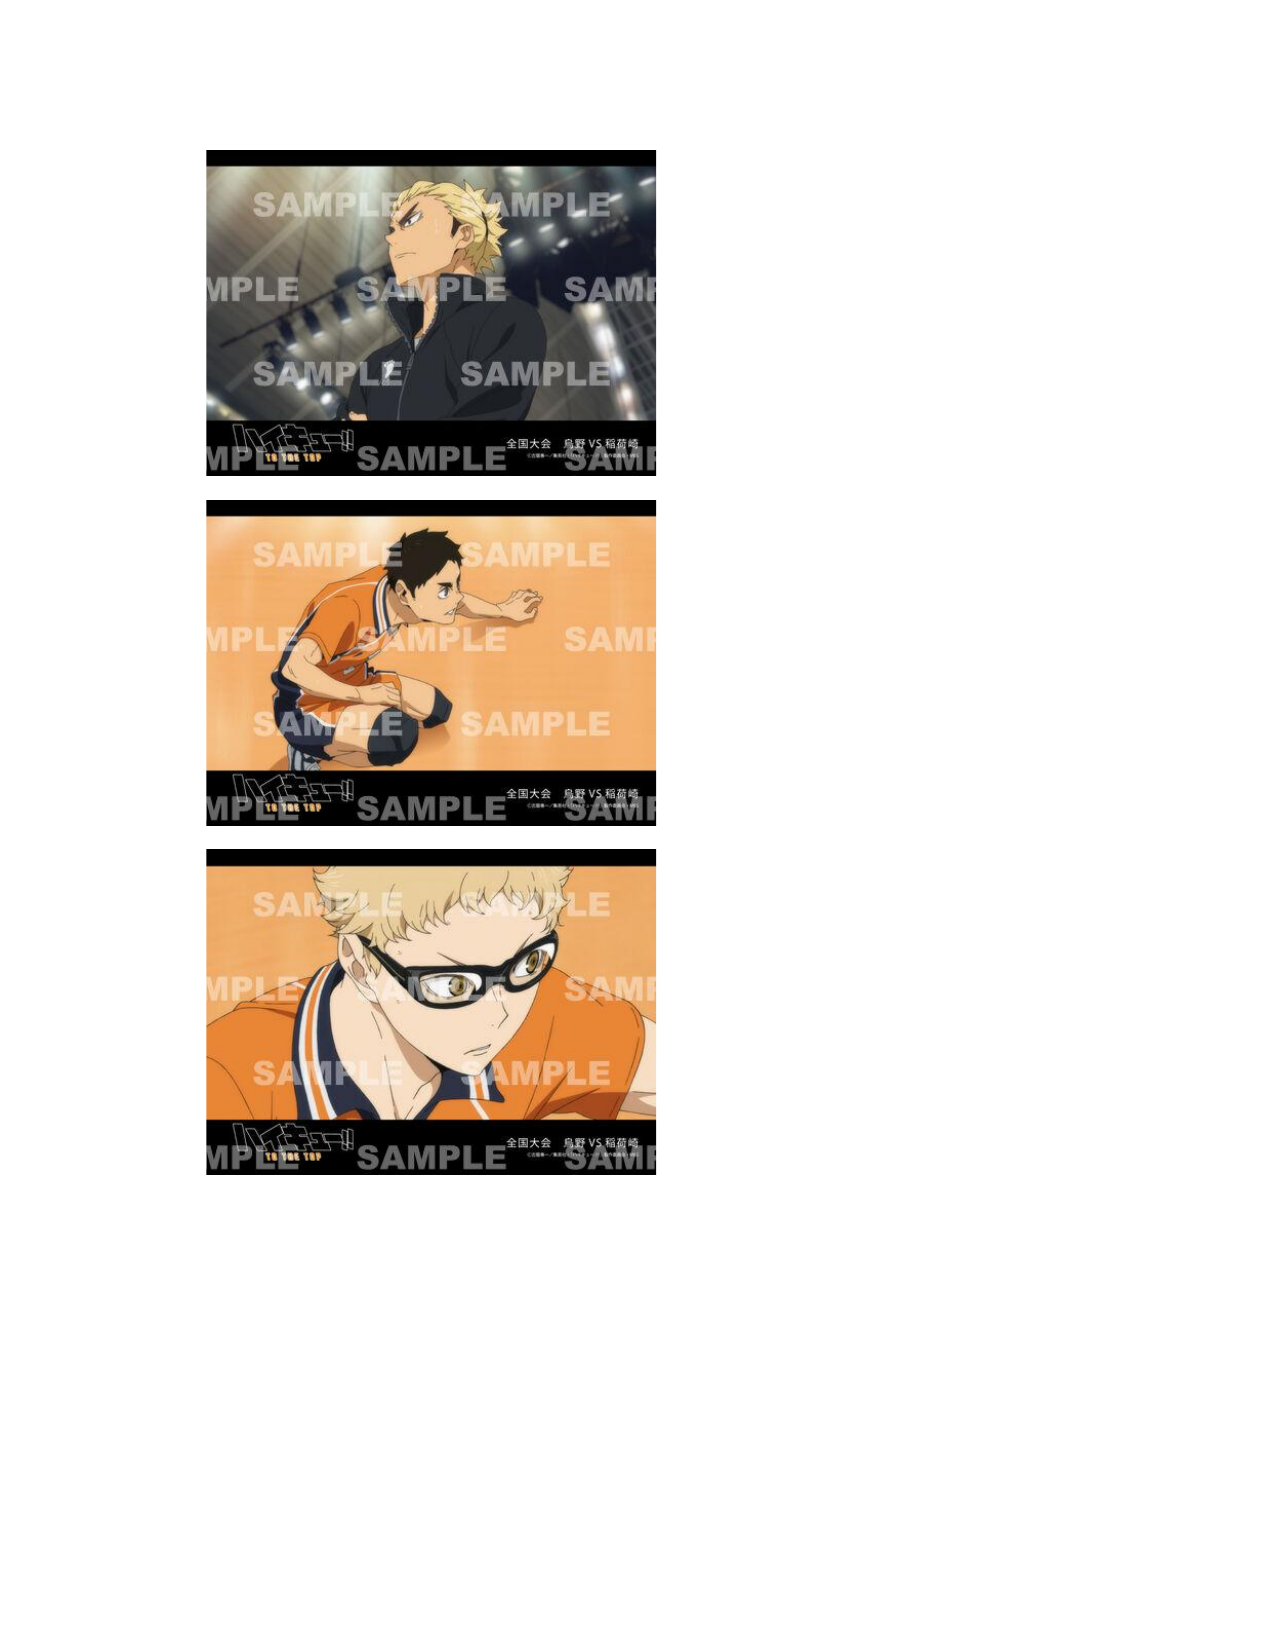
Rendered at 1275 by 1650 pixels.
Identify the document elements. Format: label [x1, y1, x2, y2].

picture [206, 500, 657, 826]
picture [206, 150, 657, 476]
picture [206, 849, 657, 1175]
